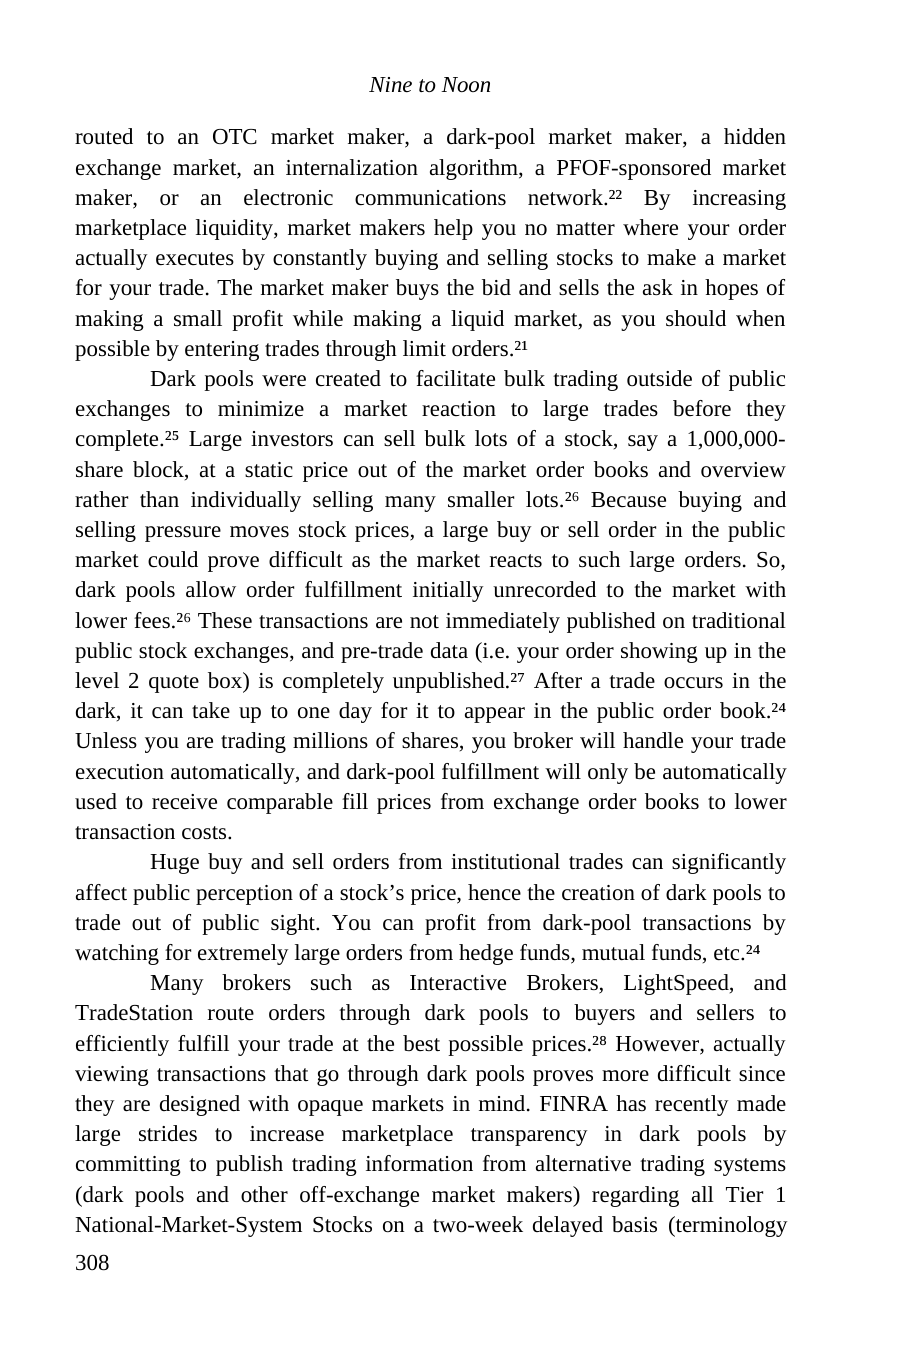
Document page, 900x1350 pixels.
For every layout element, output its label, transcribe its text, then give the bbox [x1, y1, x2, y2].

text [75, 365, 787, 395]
text Huge buy and sell orders from institutional trades can significantly affect public perception of a stock’s price, hence the creation of dark pools to trade out of public sight. You can profit from dark-pool transactions by watching for extremely large orders from hedge funds, mutual funds, etc.²⁴ [75, 935, 787, 965]
text Huge buy and sell orders from institutional trades can significantly affect public perception of a stock’s price, hence the creation of dark pools to trade out of public sight. You can profit from dark-pool transactions by watching for extremely large orders from hedge funds, mutual funds, etc.²⁴ [75, 848, 787, 879]
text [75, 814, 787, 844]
